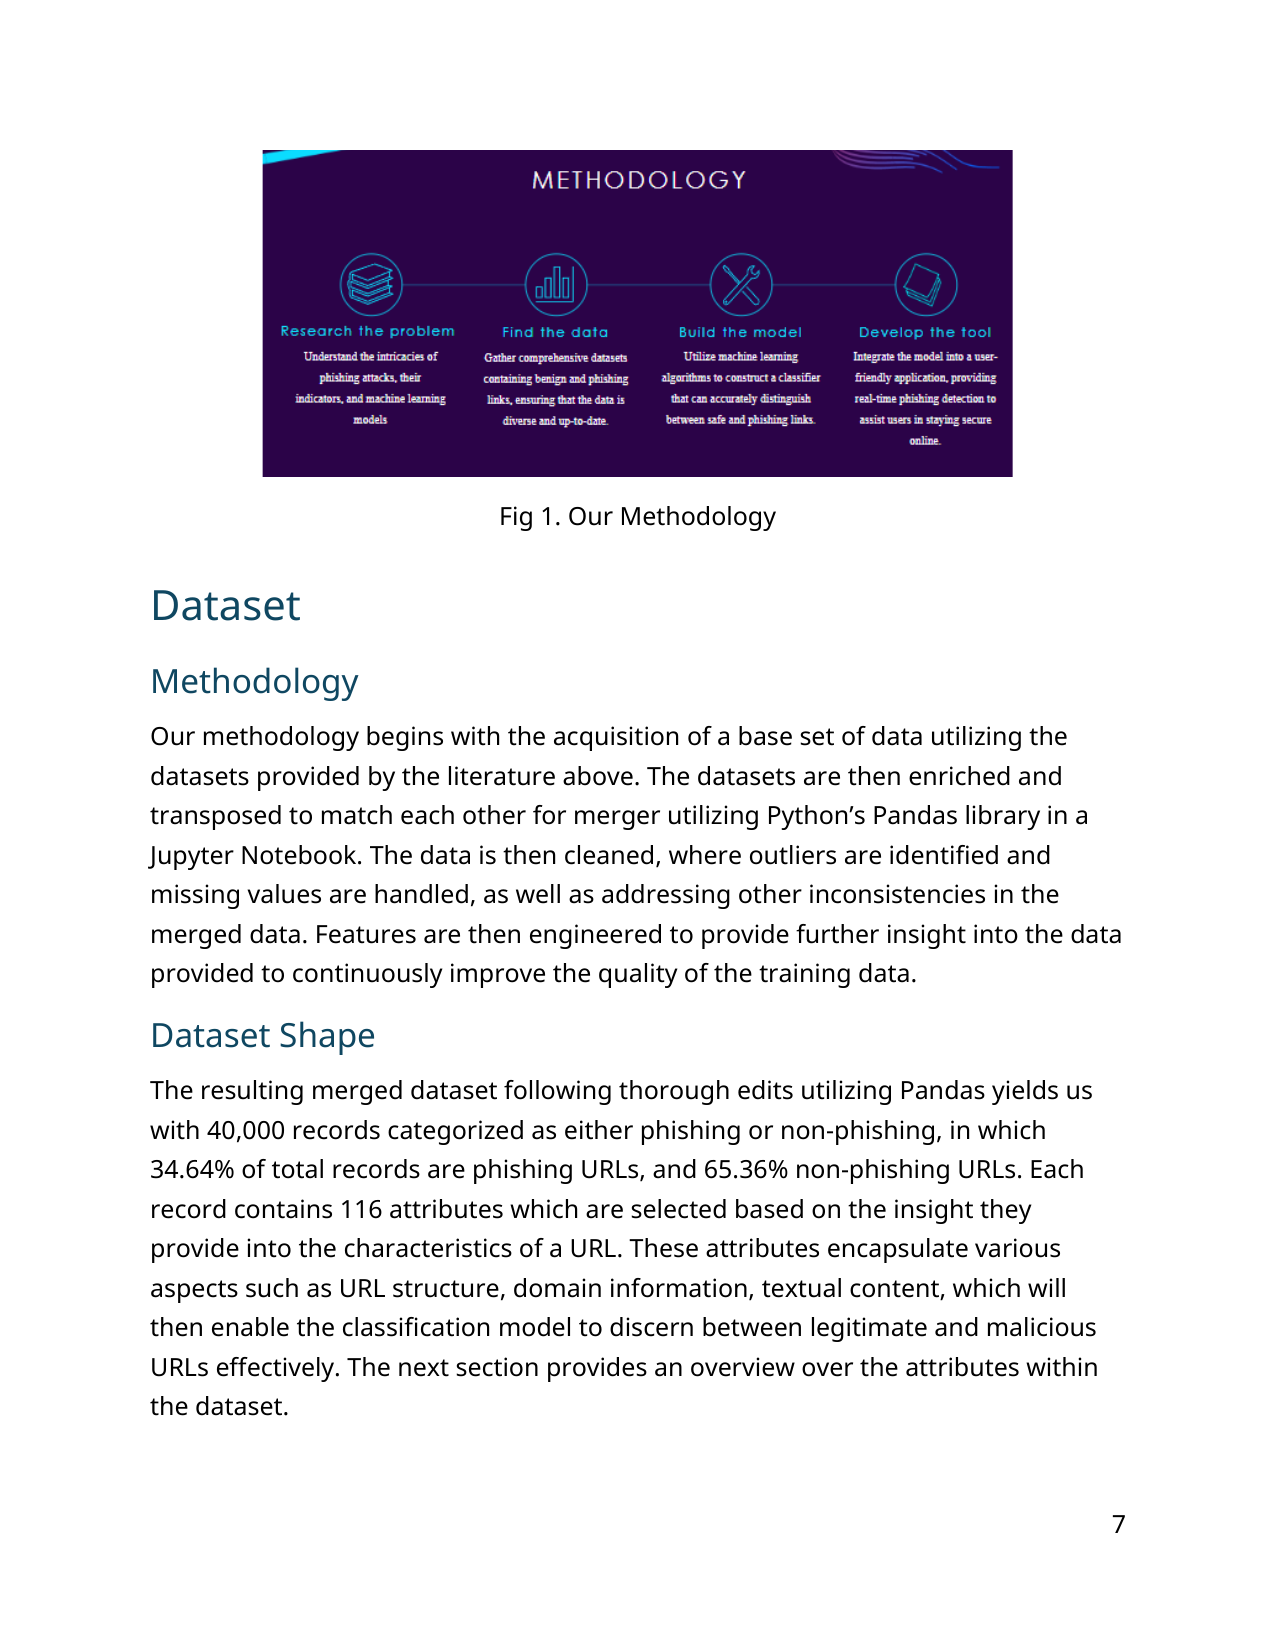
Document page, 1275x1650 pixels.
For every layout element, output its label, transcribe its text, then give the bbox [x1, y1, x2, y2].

subtitle Methodology [150, 658, 1125, 703]
subtitle Dataset Shape [150, 1012, 1125, 1057]
subtitle Dataset [150, 576, 1125, 632]
text Our methodology begins with the acquisition of a base set of data utilizing the datasets provided by the literature above. The datasets are then enriched and transposed to match each other for merger utilizing Python’s Pandas library in a Jupyter Notebook. The data is then cleaned, where outliers are identified and missing values are handled, as well as addressing other inconsistencies in the merged data. Features are then engineered to provide further insight into the data provided to continuously improve the quality of the training data. [150, 719, 1125, 990]
text Fig 1. Our Methodology [150, 499, 1125, 533]
text The resulting merged dataset following thorough edits utilizing Pandas yields us with 40,000 records categorized as either phishing or non-phishing, in which 34.64% of total records are phishing URLs, and 65.36% non-phishing URLs. Each record contains 116 attributes which are selected based on the insight they provide into the characteristics of a URL. These attributes encapsulate various aspects such as URL structure, domain information, textual content, which will then enable the classification model to discern between legitimate and malicious URLs effectively. The next section provides an overview over the attributes within the dataset. [150, 1073, 1125, 1423]
